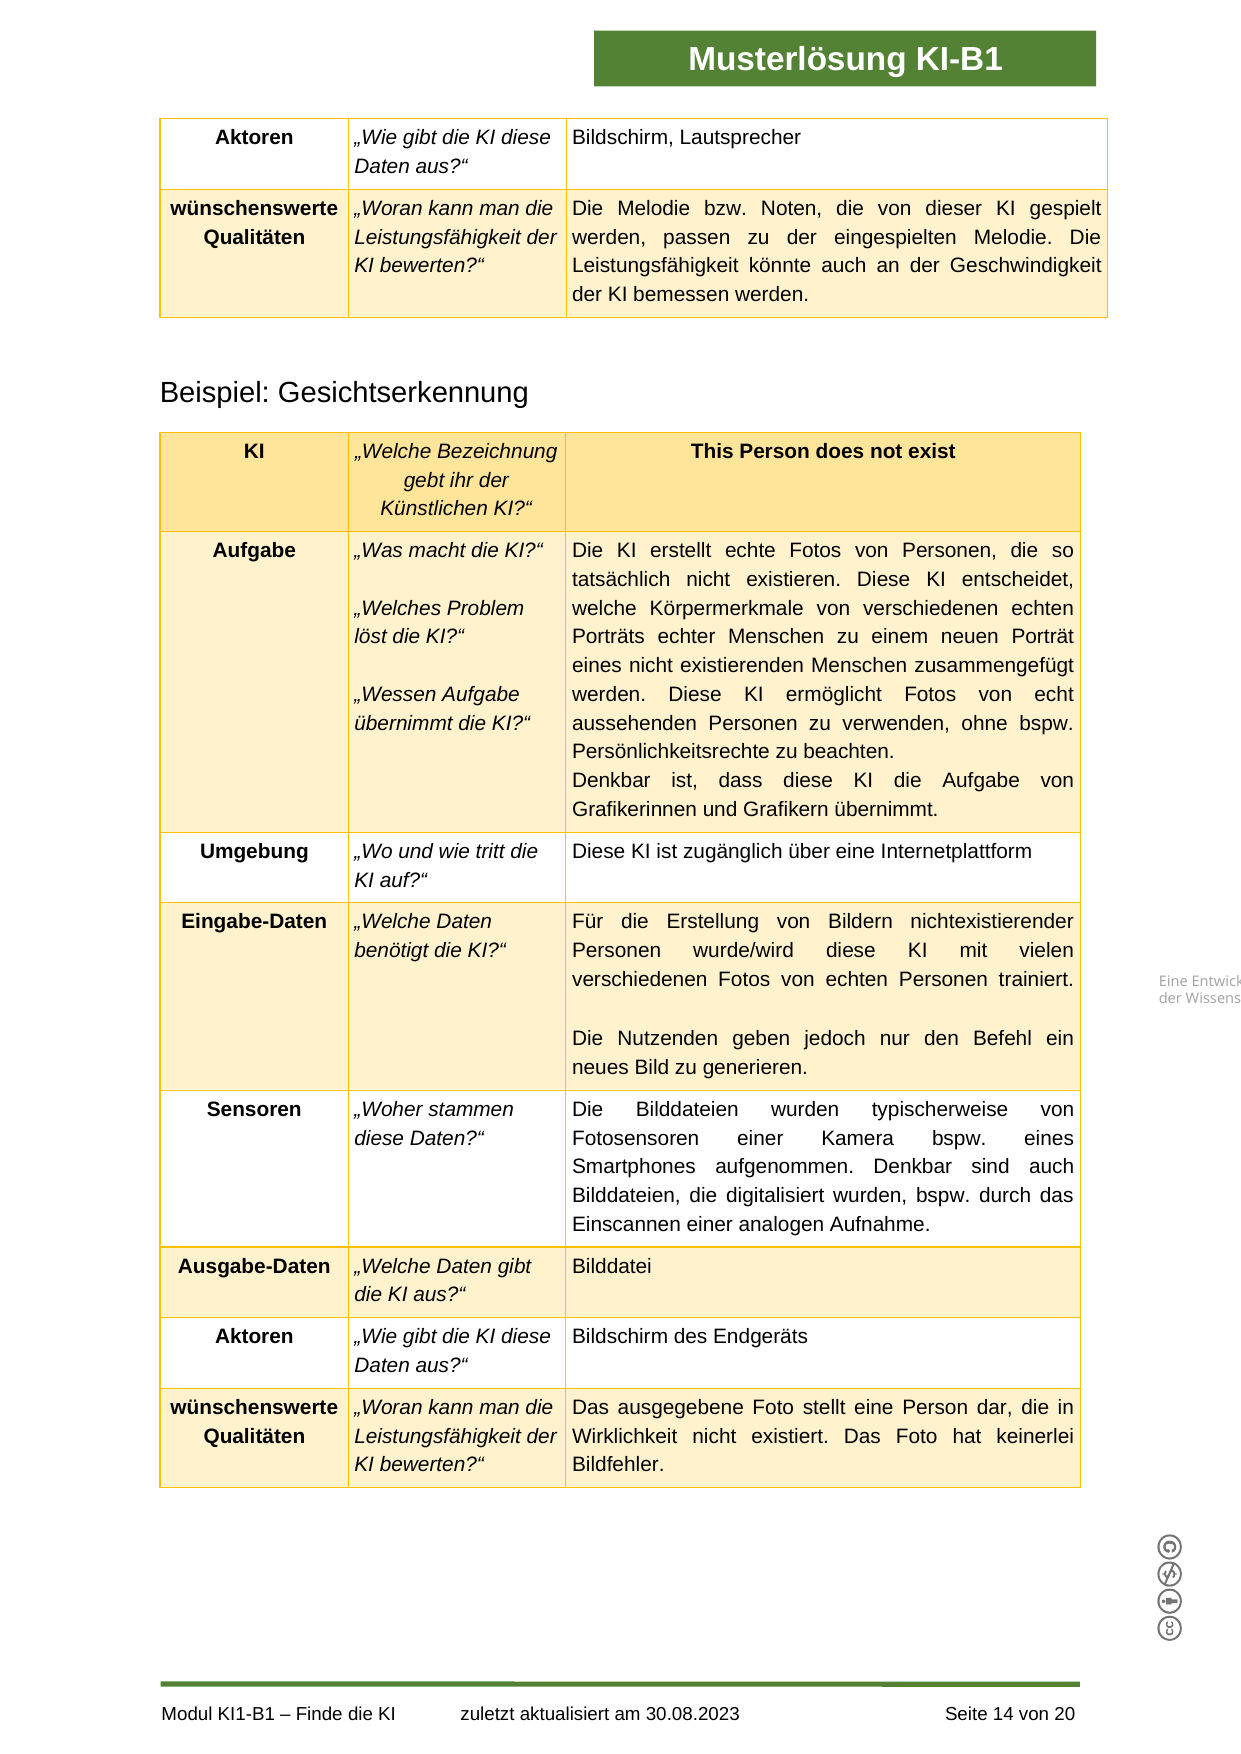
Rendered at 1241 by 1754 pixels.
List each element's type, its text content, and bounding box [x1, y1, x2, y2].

table_cell „Woran kann man die Leistungsfähigkeit der KI bewerten?“ [349, 1389, 565, 1487]
table_cell wünschenswerte Qualitäten [161, 190, 348, 317]
table_cell Bildschirm, Lautsprecher [567, 119, 1107, 189]
table_cell Aktoren [161, 119, 348, 189]
table_cell Die KI erstellt echte Fotos von Personen, die so tatsächlich nicht existieren. Diese KI entscheidet, welche Körpermerkmale von verschiedenen echten Porträts echter Menschen zu einem neuen Porträt eines nicht existierenden Menschen zusammengefügt werden. Diese KI ermöglicht Fotos von echt aussehenden Personen zu verwenden, ohne bspw. Persönlichkeitsrechte zu beachten. Denkbar ist, dass diese KI die Aufgabe von Grafikerinnen und Grafikern übernimmt. [566, 532, 1080, 832]
table_cell „Woher stammen diese Daten?“ [349, 1091, 565, 1246]
table_cell „Welche Daten benötigt die KI?“ [349, 903, 565, 1089]
table_cell Aktoren [161, 1318, 348, 1388]
table_header „Welche Bezeichnung gebt ihr der Künstlichen KI?“ [349, 433, 565, 531]
table_cell Bilddatei [566, 1248, 1080, 1317]
table_cell Ausgabe-Daten [161, 1248, 348, 1317]
table_cell Sensoren [161, 1091, 348, 1246]
table_cell Diese KI ist zugänglich über eine Internetplattform [566, 833, 1080, 902]
table_cell „Was macht die KI?“ „Welches Problem löst die KI?“ „Wessen Aufgabe übernimmt die KI?“ [349, 532, 565, 832]
table_cell „Wo und wie tritt die KI auf?“ [349, 833, 565, 902]
table_header This Person does not exist [566, 433, 1080, 531]
text Beispiel: Gesichtserkennung [159, 375, 1081, 408]
table_cell Die Bilddateien wurden typischerweise von Fotosensoren einer Kamera bspw. eines Smartphones aufgenommen. Denkbar sind auch Bilddateien, die digitalisiert wurden, bspw. durch das Einscannen einer analogen Aufnahme. [566, 1091, 1080, 1246]
table_cell wünschenswerte Qualitäten [161, 1389, 348, 1487]
table_cell Die Melodie bzw. Noten, die von dieser KI gespielt werden, passen zu der eingespielten Melodie. Die Leistungsfähigkeit könnte auch an der Geschwindigkeit der KI bemessen werden. [567, 190, 1107, 317]
table_cell Umgebung [161, 833, 348, 902]
table_cell Für die Erstellung von Bildern nichtexistierender Personen wurde/wird diese KI mit vielen verschiedenen Fotos von echten Personen trainiert. Die Nutzenden geben jedoch nur den Befehl ein neues Bild zu generieren. [566, 903, 1080, 1089]
table_cell „Welche Daten gibt die KI aus?“ [349, 1248, 565, 1317]
table_cell „Wie gibt die KI diese Daten aus?“ [349, 1318, 565, 1388]
table_cell Das ausgegebene Foto stellt eine Person dar, die in Wirklichkeit nicht existiert. Das Foto hat keinerlei Bildfehler. [566, 1389, 1080, 1487]
table_cell „Wie gibt die KI diese Daten aus?“ [349, 119, 566, 189]
table_cell Bildschirm des Endgeräts [566, 1318, 1080, 1388]
table_cell Aufgabe [161, 532, 348, 832]
table_cell „Woran kann man die Leistungsfähigkeit der KI bewerten?“ [349, 190, 566, 317]
table_header KI [161, 433, 348, 531]
table_cell Eingabe-Daten [161, 903, 348, 1089]
